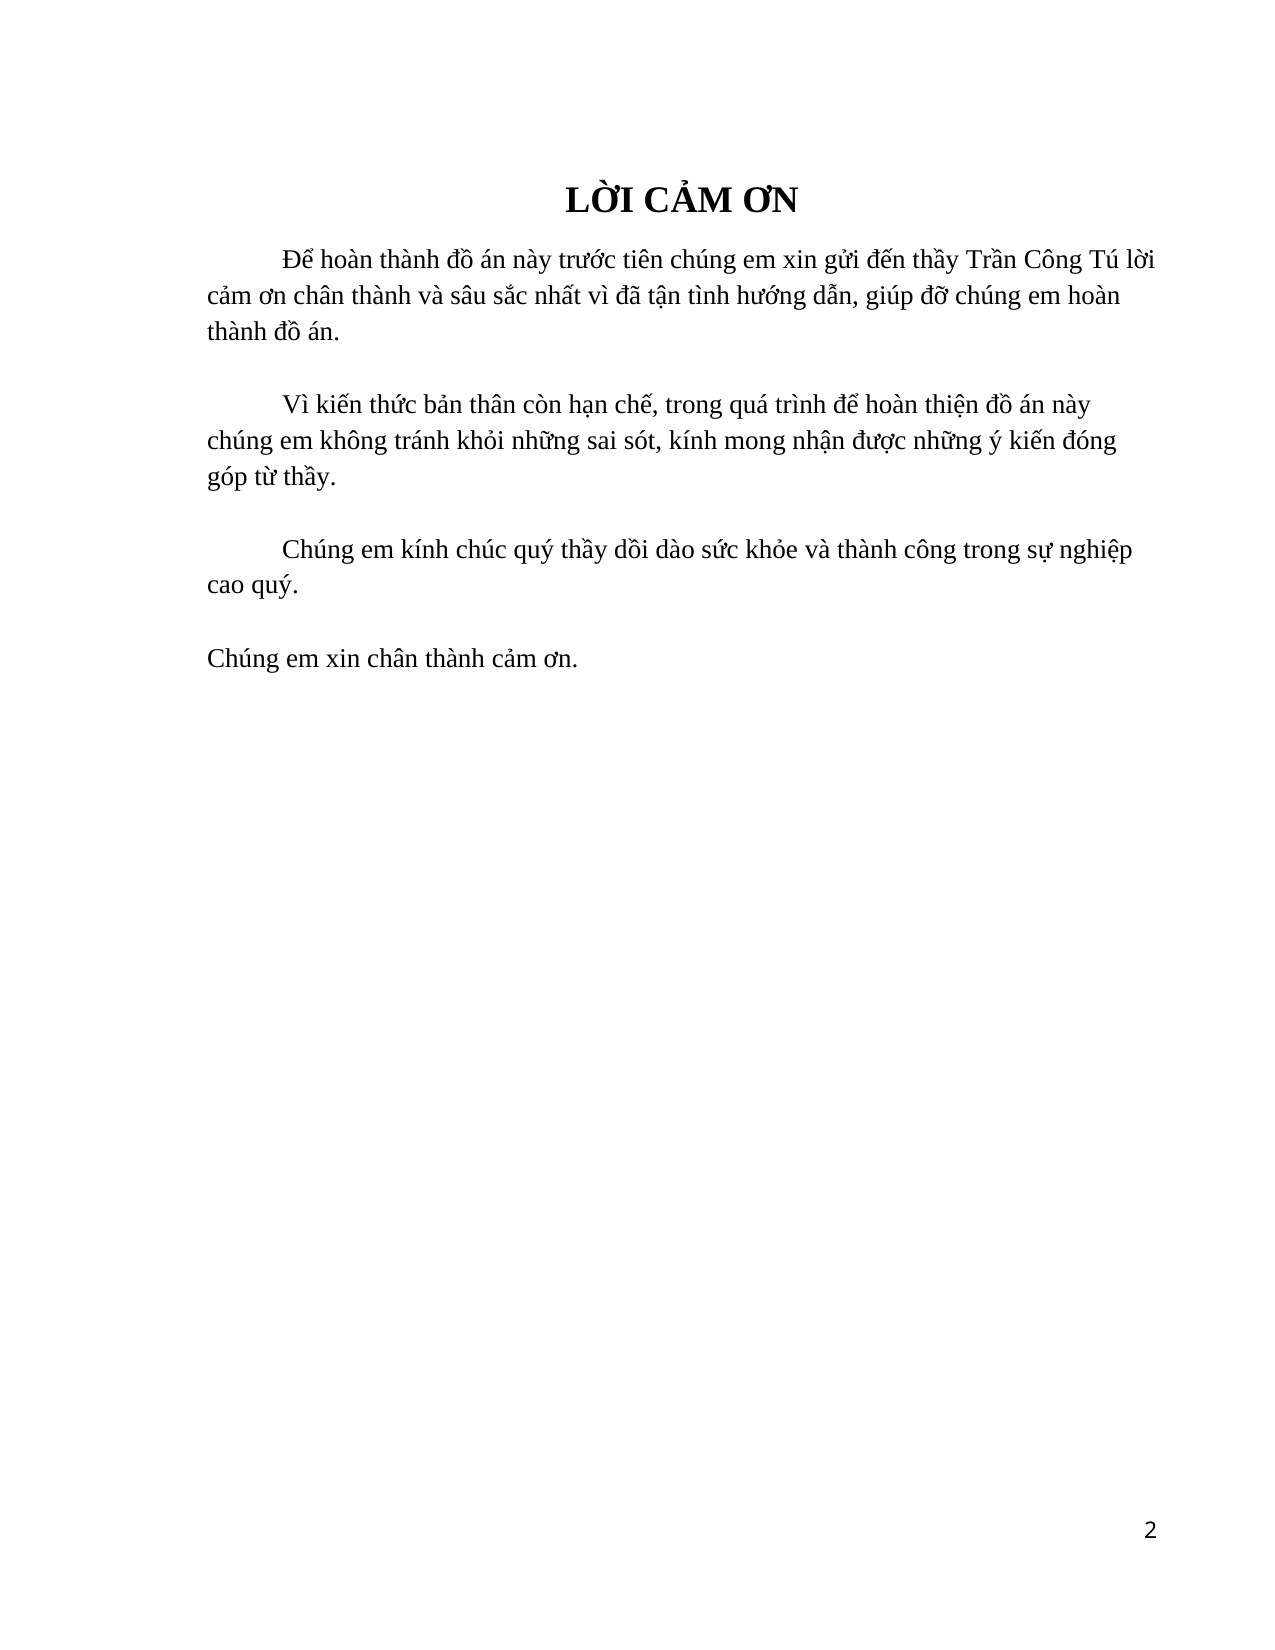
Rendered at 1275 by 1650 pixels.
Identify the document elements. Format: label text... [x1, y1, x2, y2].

text Để hoàn thành đồ án này trước tiên chúng em xin gửi đến thầy Trần Công Tú lời cảm ơn chân thành và sâu sắc nhất vì đã tận tình hướng dẫn, giúp đỡ chúng em hoàn thành đồ án. [207, 243, 1157, 346]
text LỜI CẢM ƠN [207, 177, 1157, 220]
text Chúng em kính chúc quý thầy dồi dào sức khỏe và thành công trong sự nghiệp cao quý. [207, 533, 1157, 600]
text Chúng em xin chân thành cảm ơn. [207, 642, 1157, 673]
text Vì kiến thức bản thân còn hạn chế, trong quá trình để hoàn thiện đồ án này chúng em không tránh khỏi những sai sót, kính mong nhận được những ý kiến đóng góp từ thầy. [207, 388, 1157, 491]
